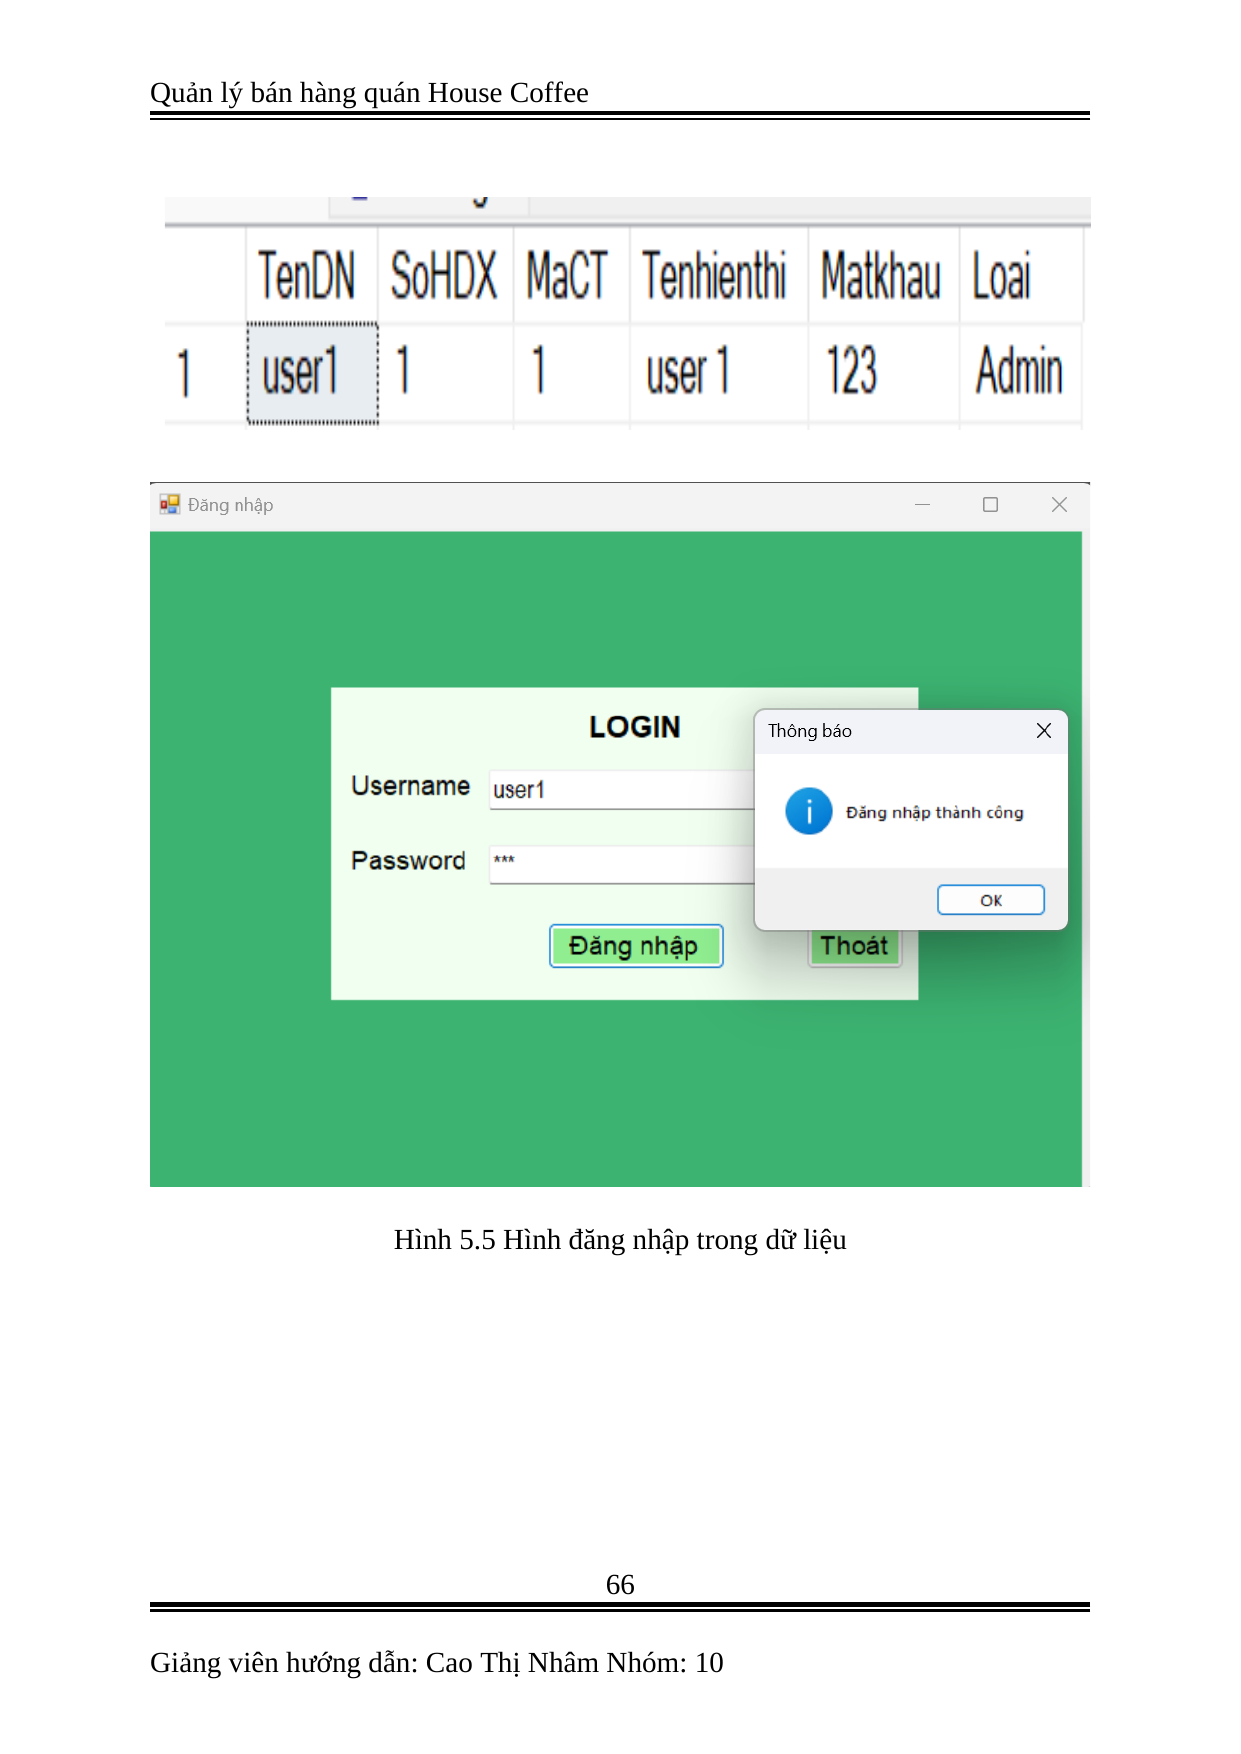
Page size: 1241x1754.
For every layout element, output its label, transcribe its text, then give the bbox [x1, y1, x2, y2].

text Hình 5.5 Hình đăng nhập trong dữ liệu [150, 1222, 1090, 1255]
picture [150, 482, 1091, 1187]
picture [164, 197, 1091, 430]
